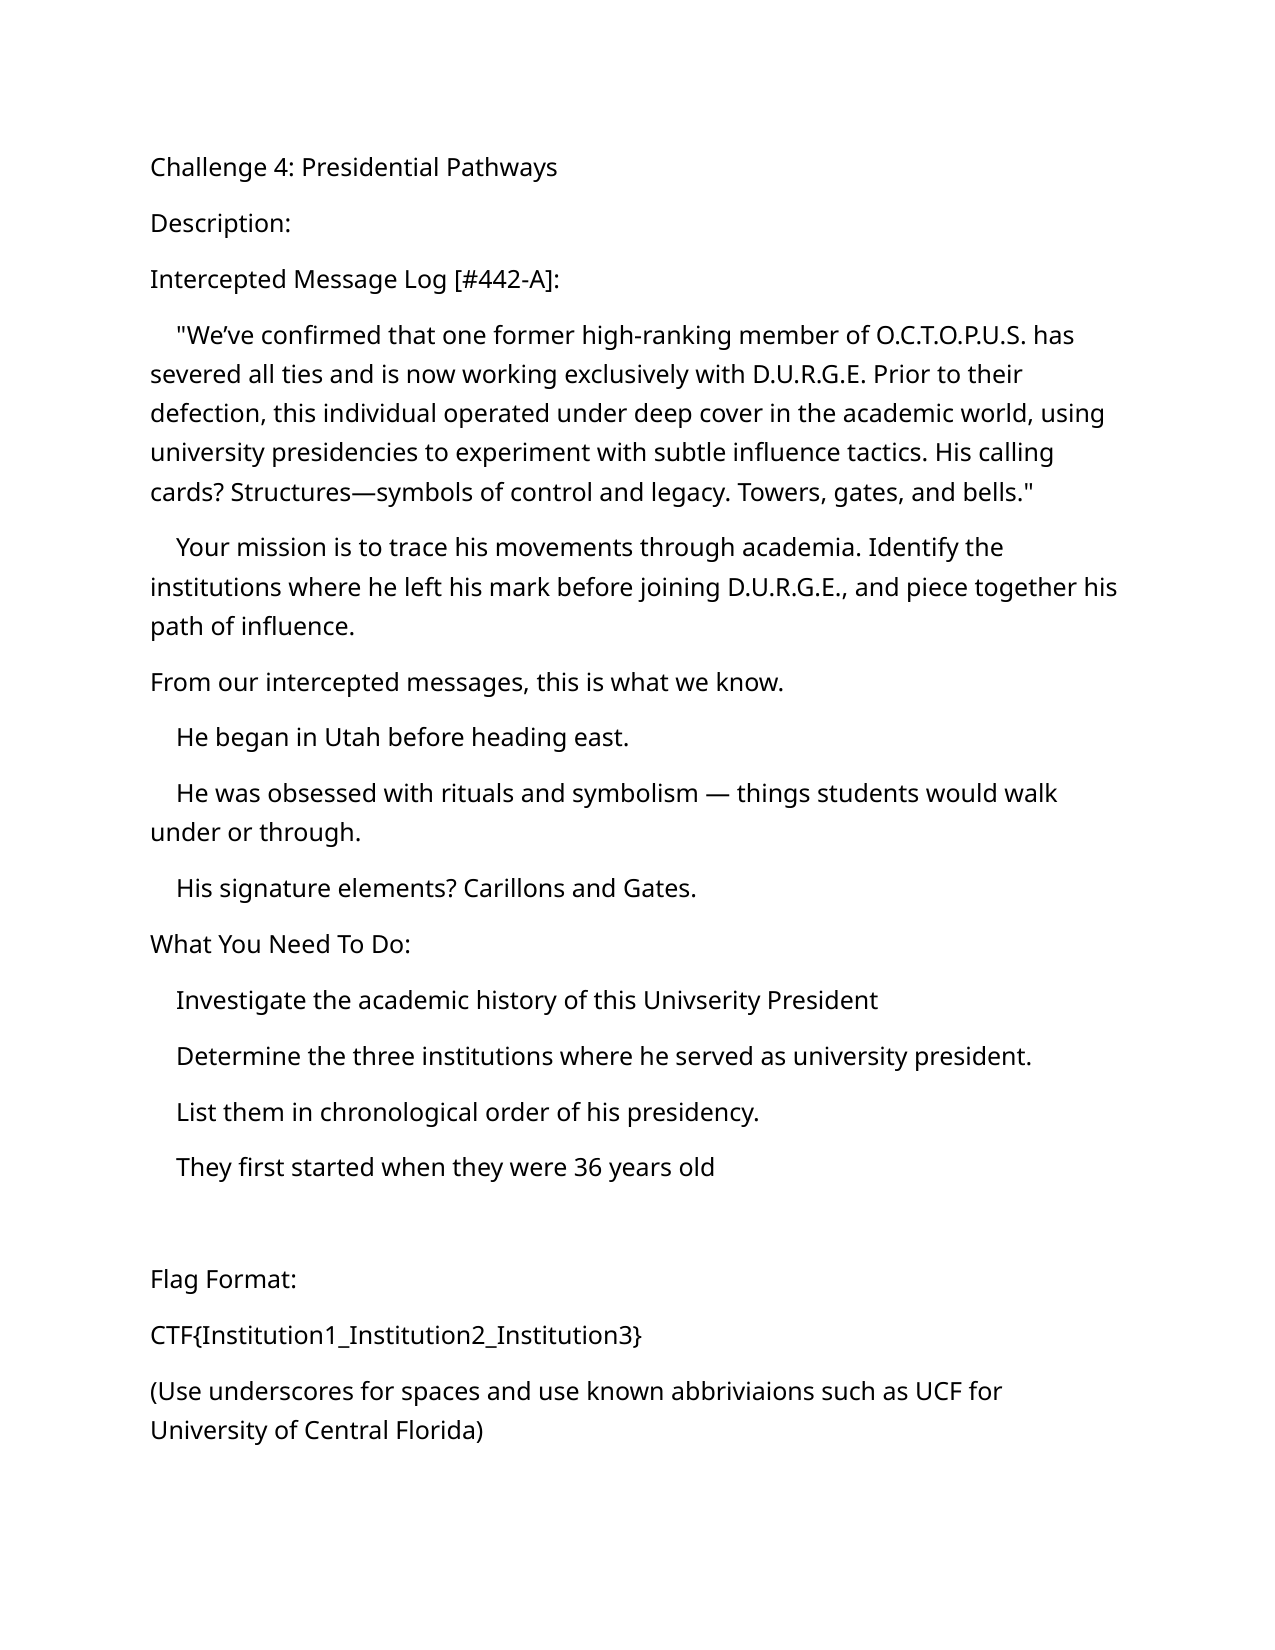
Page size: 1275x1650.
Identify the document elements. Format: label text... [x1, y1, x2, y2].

text Description: [150, 206, 1125, 240]
text Your mission is to trace his movements through academia. Identify the institutions where he left his mark before joining D.U.R.G.E., and piece together his path of influence. [150, 530, 1125, 642]
text Intercepted Message Log [#442-A]: [150, 262, 1125, 296]
text What You Need To Do: [150, 927, 1125, 961]
text "We’ve confirmed that one former high-ranking member of O.C.T.O.P.U.S. has severed all ties and is now working exclusively with D.U.R.G.E. Prior to their defection, this individual operated under deep cover in the academic world, using university presidencies to experiment with subtle influence tactics. His calling cards? Structures—symbols of control and legacy. Towers, gates, and bells." [150, 317, 1125, 508]
text From our intercepted messages, this is what we know. [150, 664, 1125, 698]
text List them in chronological order of his presidency. [150, 1094, 1125, 1128]
text They first started when they were 36 years old [150, 1150, 1125, 1184]
text Determine the three institutions where he served as university president. [150, 1038, 1125, 1072]
text CTF{Institution1_Institution2_Institution3} [150, 1317, 1125, 1352]
text He began in Utah before heading east. [150, 720, 1125, 754]
text He was obsessed with rituals and symbolism — things students would walk under or through. [150, 776, 1125, 849]
text (Use underscores for spaces and use known abbriviaions such as UCF for University of Central Florida) [150, 1373, 1125, 1447]
text Investigate the academic history of this Univserity President [150, 982, 1125, 1017]
text Challenge 4: Presidential Pathways [150, 150, 1125, 184]
text Flag Format: [150, 1262, 1125, 1296]
text His signature elements? Carillons and Gates. [150, 871, 1125, 905]
